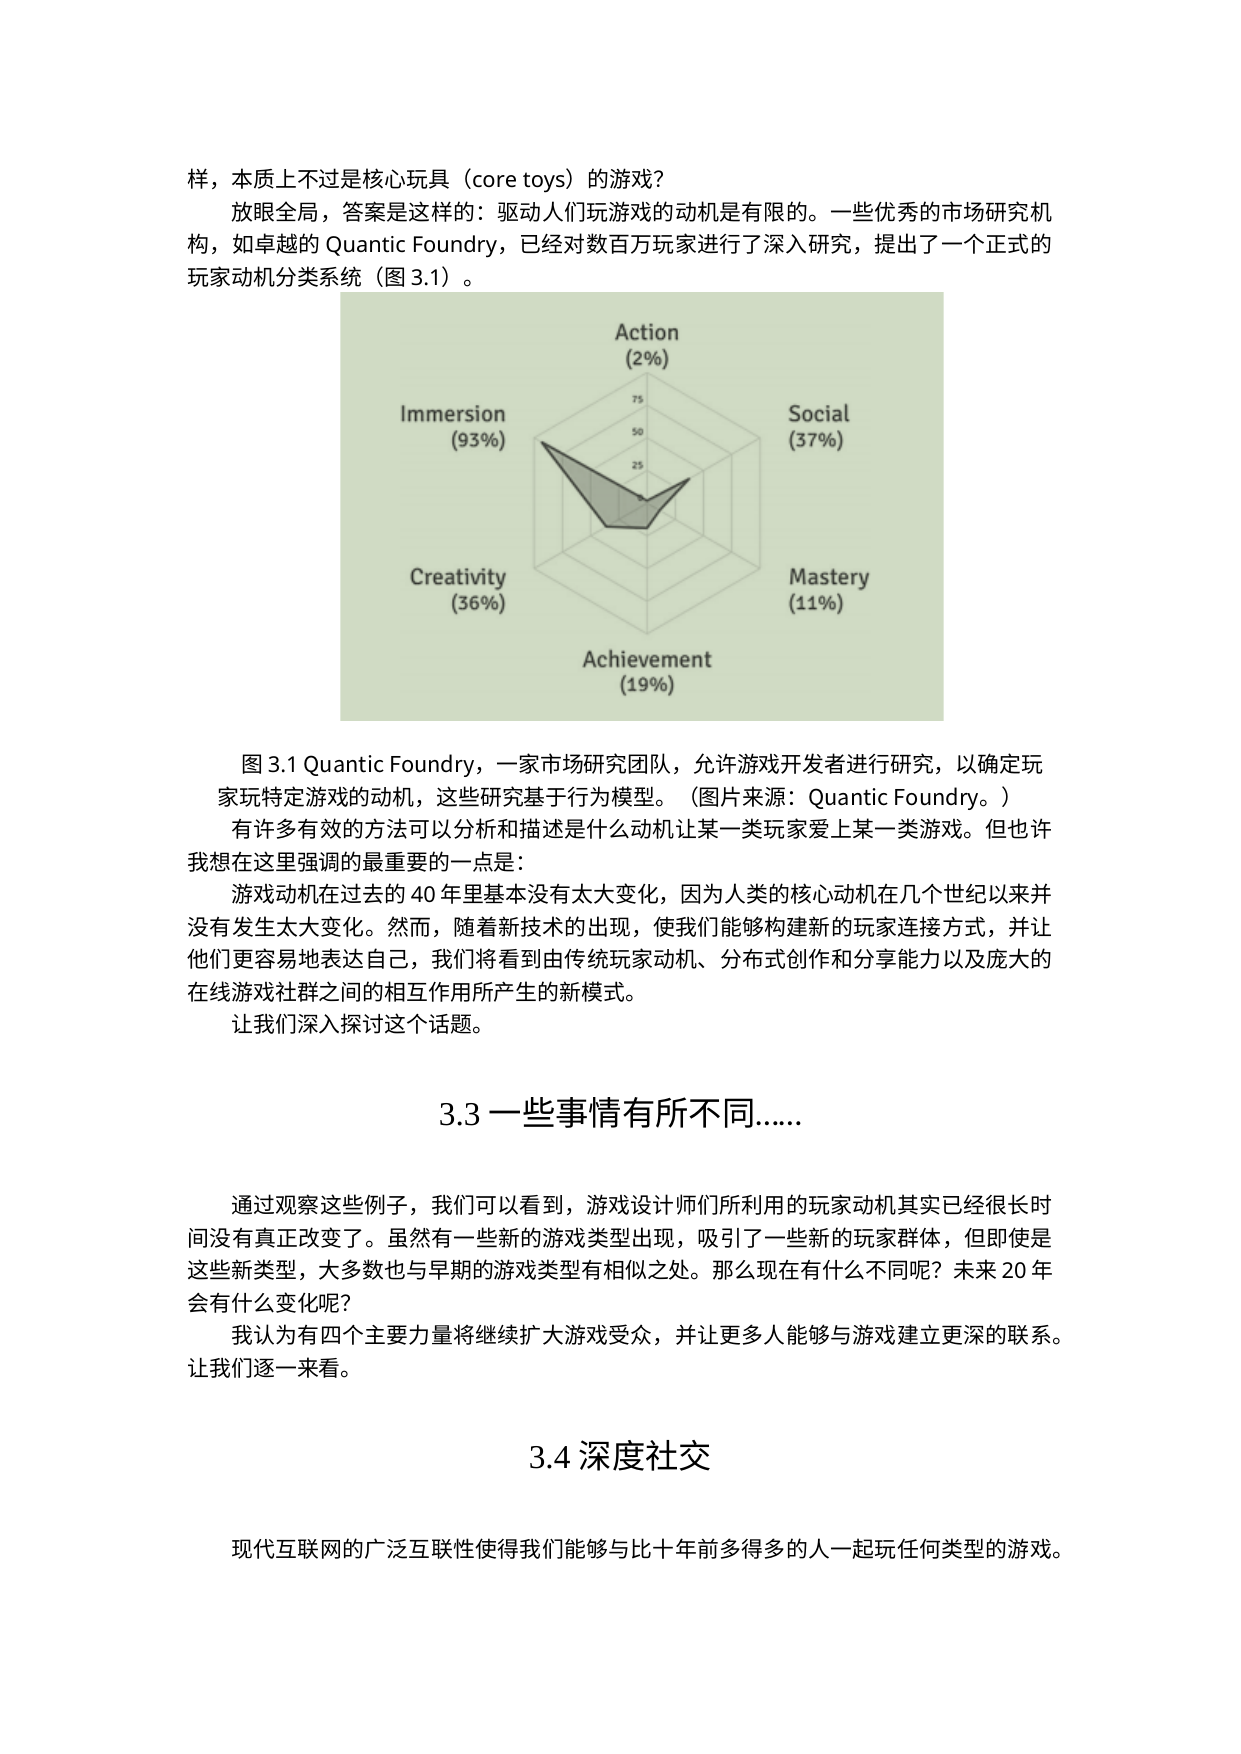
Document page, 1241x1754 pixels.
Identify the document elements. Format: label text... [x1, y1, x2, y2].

text 图 3.1 Quantic Foundry，一家市场研究团队，允许游戏开发者进行研究，以确定玩家玩特定游戏的动机，这些研究基于行为模型。（图片来源：Quantic Foundry。） [187, 747, 1053, 812]
text 有许多有效的方法可以分析和描述是什么动机让某一类玩家爱上某一类游戏。但也许我想在这里强调的最重要的一点是： [187, 812, 1053, 877]
text 游戏动机在过去的40年里基本没有太大变化，因为人类的核心动机在几个世纪以来并没有发生太大变化。然而，随着新技术的出现，使我们能够构建新的玩家连接方式，并让他们更容易地表达自己，我们将看到由传统玩家动机、分布式创作和分享能力以及庞大的在线游戏社群之间的相互作用所产生的新模式。 [187, 877, 1053, 1007]
text 放眼全局，答案是这样的：驱动人们玩游戏的动机是有限的。一些优秀的市场研究机构，如卓越的Quantic Foundry，已经对数百万玩家进行了深入研究，提出了一个正式的玩家动机分类系统（图3.1）。 [187, 194, 1053, 292]
text 通过观察这些例子，我们可以看到，游戏设计师们所利用的玩家动机其实已经很长时间没有真正改变了。虽然有一些新的游戏类型出现，吸引了一些新的玩家群体，但即使是这些新类型，大多数也与早期的游戏类型有相似之处。那么现在有什么不同呢？未来20年会有什么变化呢？ [187, 1188, 1053, 1318]
text 我认为有四个主要力量将继续扩大游戏受众，并让更多人能够与游戏建立更深的联系。让我们逐一来看。 [187, 1318, 1053, 1383]
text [187, 1531, 1053, 1564]
subtitle 3.3 一些事情有所不同…… [187, 1081, 1053, 1146]
subtitle 3.4 深度社交 [187, 1424, 1053, 1489]
picture [340, 292, 944, 721]
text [187, 162, 1053, 194]
text 让我们深入探讨这个话题。 [187, 1007, 1053, 1039]
